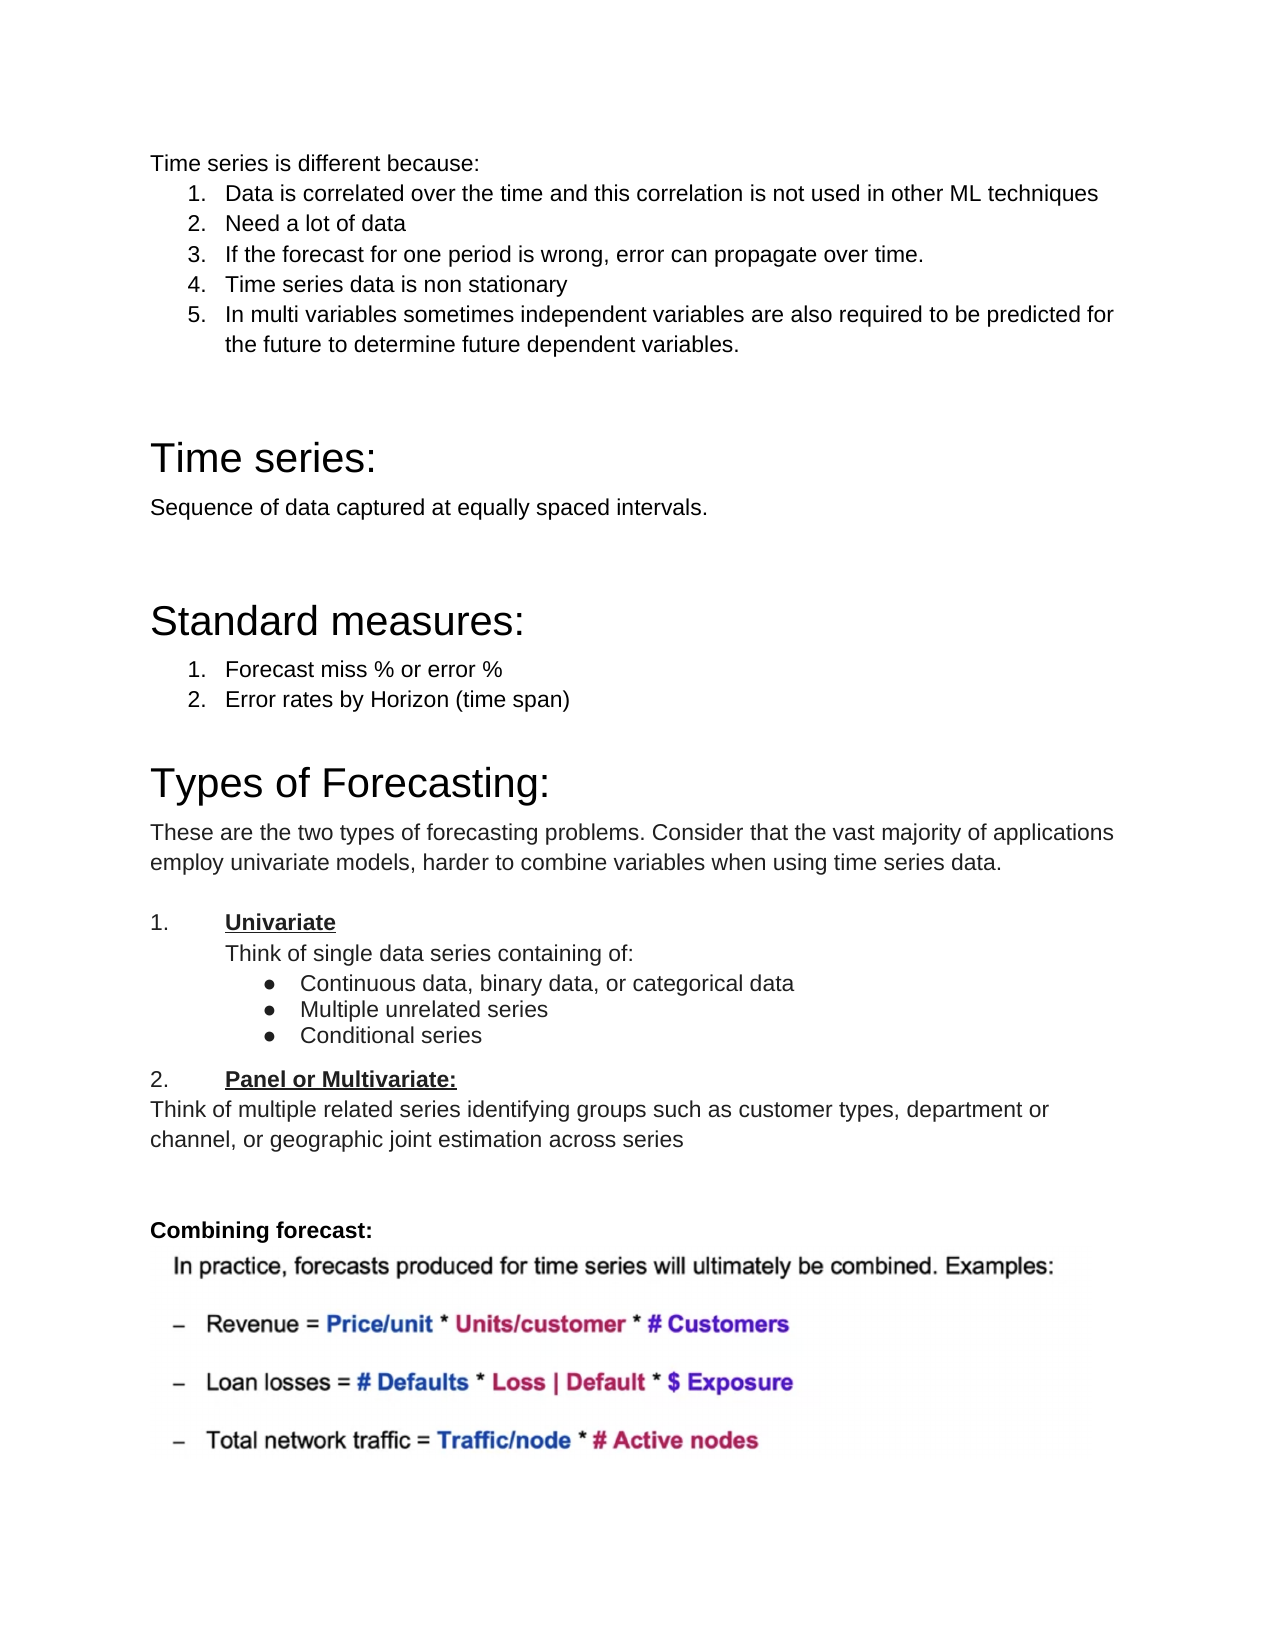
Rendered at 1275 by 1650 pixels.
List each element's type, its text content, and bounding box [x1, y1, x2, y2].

subtitle Types of Forecasting: [150, 758, 1125, 806]
list Time series data is non stationary [187, 271, 1125, 297]
text Combining forecast: [150, 1217, 1125, 1243]
text Sequence of data captured at equally spaced intervals. [150, 494, 1125, 520]
picture [150, 1246, 1093, 1459]
list If the forecast for one period is wrong, error can propagate over time. [187, 241, 1125, 267]
list Multiple unrelated series [262, 996, 1125, 1022]
list In multi variables sometimes independent variables are also required to be predicted for the future to determine future dependent variables. [187, 301, 1125, 358]
subtitle Time series: [150, 433, 1125, 481]
list Need a lot of data [187, 210, 1125, 237]
text Time series is different because: [150, 150, 1125, 176]
text 1. Univariate [150, 909, 1125, 936]
subtitle Standard measures: [150, 596, 1125, 644]
text Think of multiple related series identifying groups such as customer types, department or channel, or geographic joint estimation across series [150, 1096, 1125, 1152]
list Continuous data, binary data, or categorical data [262, 970, 1125, 996]
text 2. Panel or Multivariate: [150, 1066, 1125, 1092]
list Error rates by Horizon (time span) [187, 686, 1125, 713]
list Forecast miss % or error % [187, 656, 1125, 683]
text Think of single data series containing of: [150, 939, 1125, 966]
list Data is correlated over the time and this correlation is not used in other ML techniques [187, 180, 1125, 207]
text These are the two types of forecasting problems. Consider that the vast majority of applications employ univariate models, harder to combine variables when using time series data. [150, 819, 1125, 875]
list Conditional series [262, 1022, 1125, 1049]
